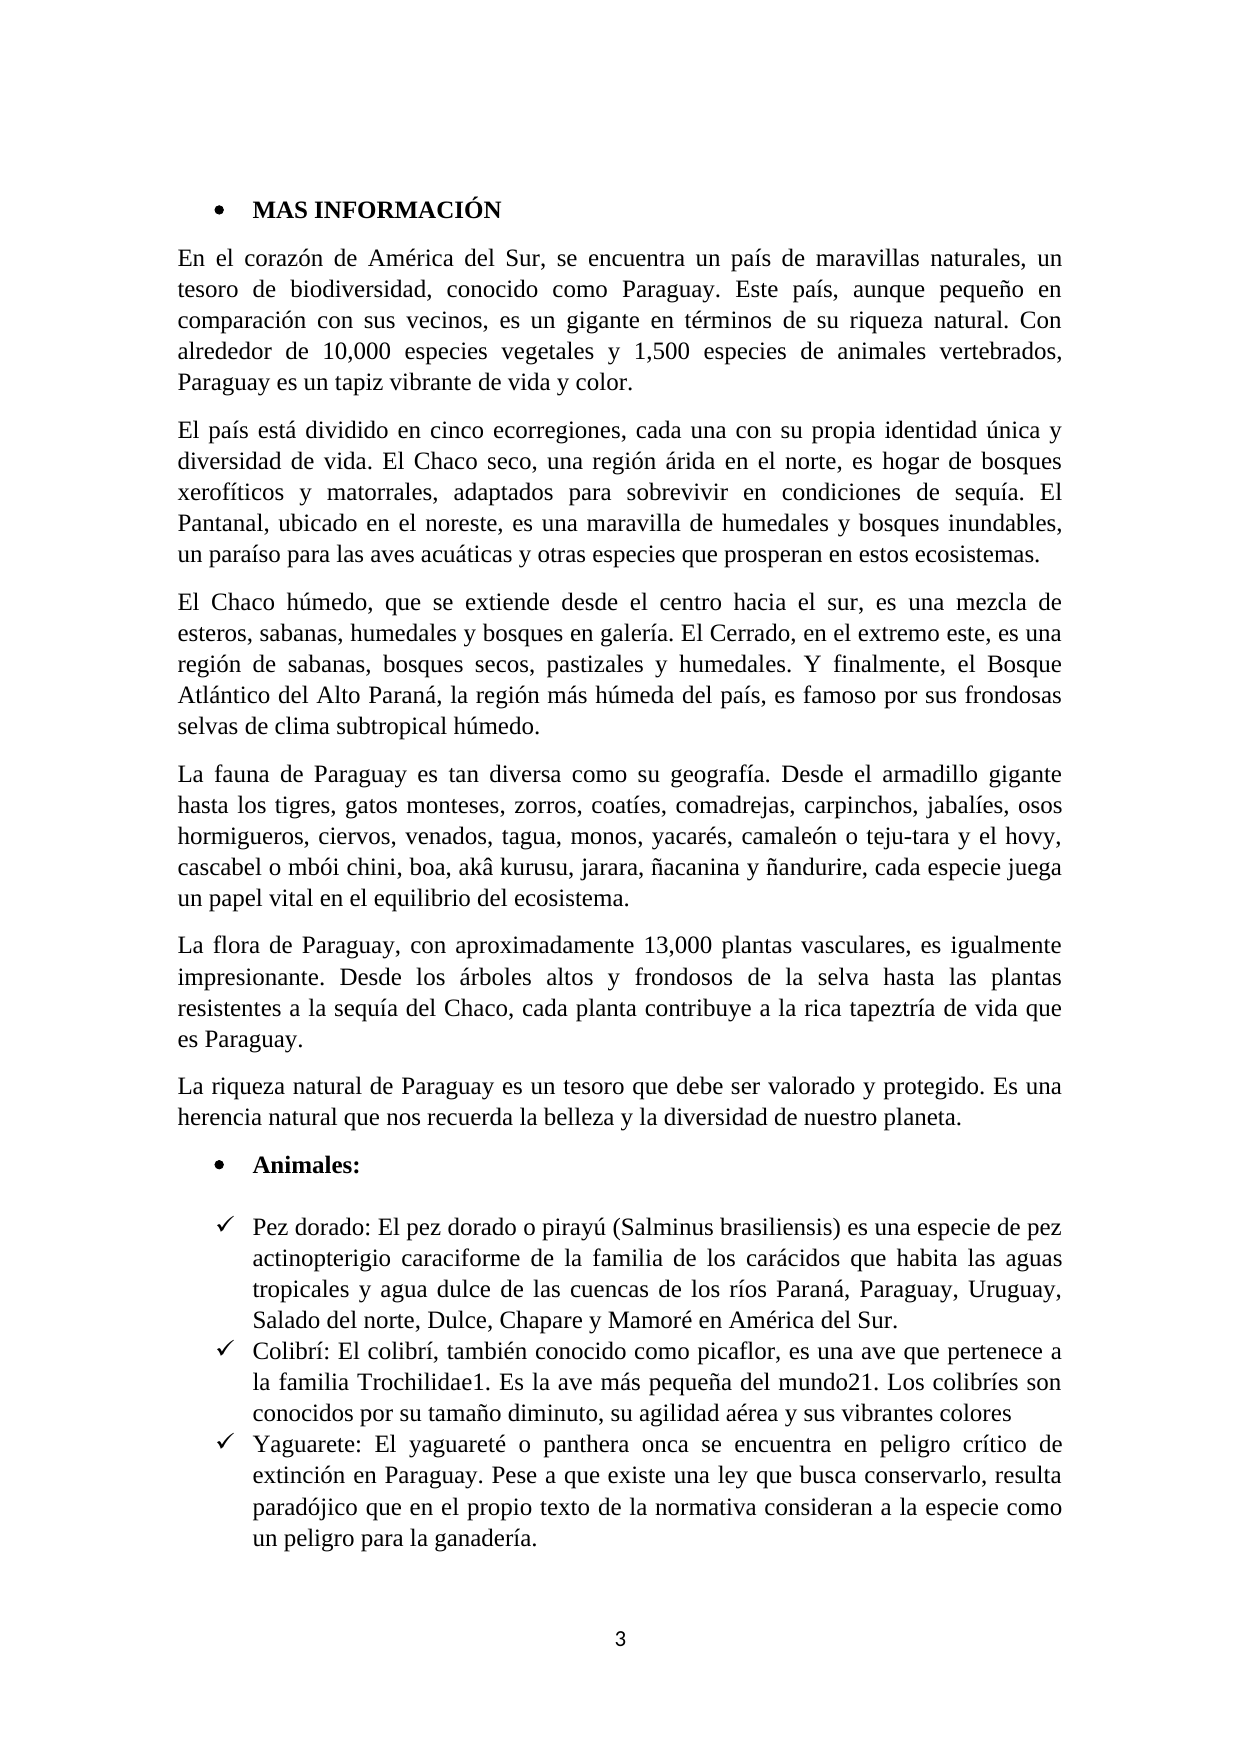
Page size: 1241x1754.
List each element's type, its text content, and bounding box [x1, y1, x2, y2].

text La flora de Paraguay, con aproximadamente 13,000 plantas vasculares, es igualmente impresionante. Desde los árboles altos y frondosos de la selva hasta las plantas resistentes a la sequía del Chaco, cada planta contribuye a la rica tapeztría de vida que es Paraguay. [177, 931, 1063, 1052]
list MAS INFORMACIÓN [215, 195, 1063, 224]
text El país está dividido en cinco ecorregiones, cada una con su propia identidad única y diversidad de vida. El Chaco seco, una región árida en el norte, es hogar de bosques xerofíticos y matorrales, adaptados para sobrevivir en condiciones de sequía. El Pantanal, ubicado en el noreste, es una maravilla de humedales y bosques inundables, un paraíso para las aves acuáticas y otras especies que prosperan en estos ecosistemas. [177, 415, 1063, 568]
text En el corazón de América del Sur, se encuentra un país de maravillas naturales, un tesoro de biodiversidad, conocido como Paraguay. Este país, aunque pequeño en comparación con sus vecinos, es un gigante en términos de su riqueza natural. Con alrededor de 10,000 especies vegetales y 1,500 especies de animales vertebrados, Paraguay es un tapiz vibrante de vida y color. [177, 243, 1063, 396]
text La fauna de Paraguay es tan diversa como su geografía. Desde el armadillo gigante hasta los tigres, gatos monteses, zorros, coatíes, comadrejas, carpinchos, jabalíes, osos hormigueros, ciervos, venados, tagua, monos, yacarés, camaleón o teju-tara y el hovy, cascabel o mbói chini, boa, akâ kurusu, jarara, ñacanina y ñandurire, cada especie juega un papel vital en el equilibrio del ecosistema. [177, 759, 1063, 912]
list Animales: [215, 1150, 1063, 1179]
list Colibrí: El colibrí, también conocido como picaflor, es una ave que pertenece a la familia Trochilidae1. Es la ave más pequeña del mundo21. Los colibríes son conocidos por su tamaño diminuto, su agilidad aérea y sus vibrantes colores [215, 1336, 1063, 1427]
text El Chaco húmedo, que se extiende desde el centro hacia el sur, es una mezcla de esteros, sabanas, humedales y bosques en galería. El Cerrado, en el extremo este, es una región de sabanas, bosques secos, pastizales y humedales. Y finalmente, el Bosque Atlántico del Alto Paraná, la región más húmeda del país, es famoso por sus frondosas selvas de clima subtropical húmedo. [177, 587, 1063, 740]
list Pez dorado: El pez dorado o pirayú (Salminus brasiliensis) es una especie de pez actinopterigio caraciforme de la familia de los carácidos que habita las aguas tropicales y agua dulce de las cuencas de los ríos Paraná, Paraguay, Uruguay, Salado del norte, Dulce, Chapare y Mamoré en América del Sur. [215, 1212, 1063, 1334]
text La riqueza natural de Paraguay es un tesoro que debe ser valorado y protegido. Es una herencia natural que nos recuerda la belleza y la diversidad de nuestro planeta. [177, 1071, 1063, 1131]
list Yaguarete: El yaguareté o panthera onca se encuentra en peligro crítico de extinción en Paraguay. Pese a que existe una ley que busca conservarlo, resulta paradójico que en el propio texto de la normativa consideran a la especie como un peligro para la ganadería. [215, 1429, 1063, 1551]
